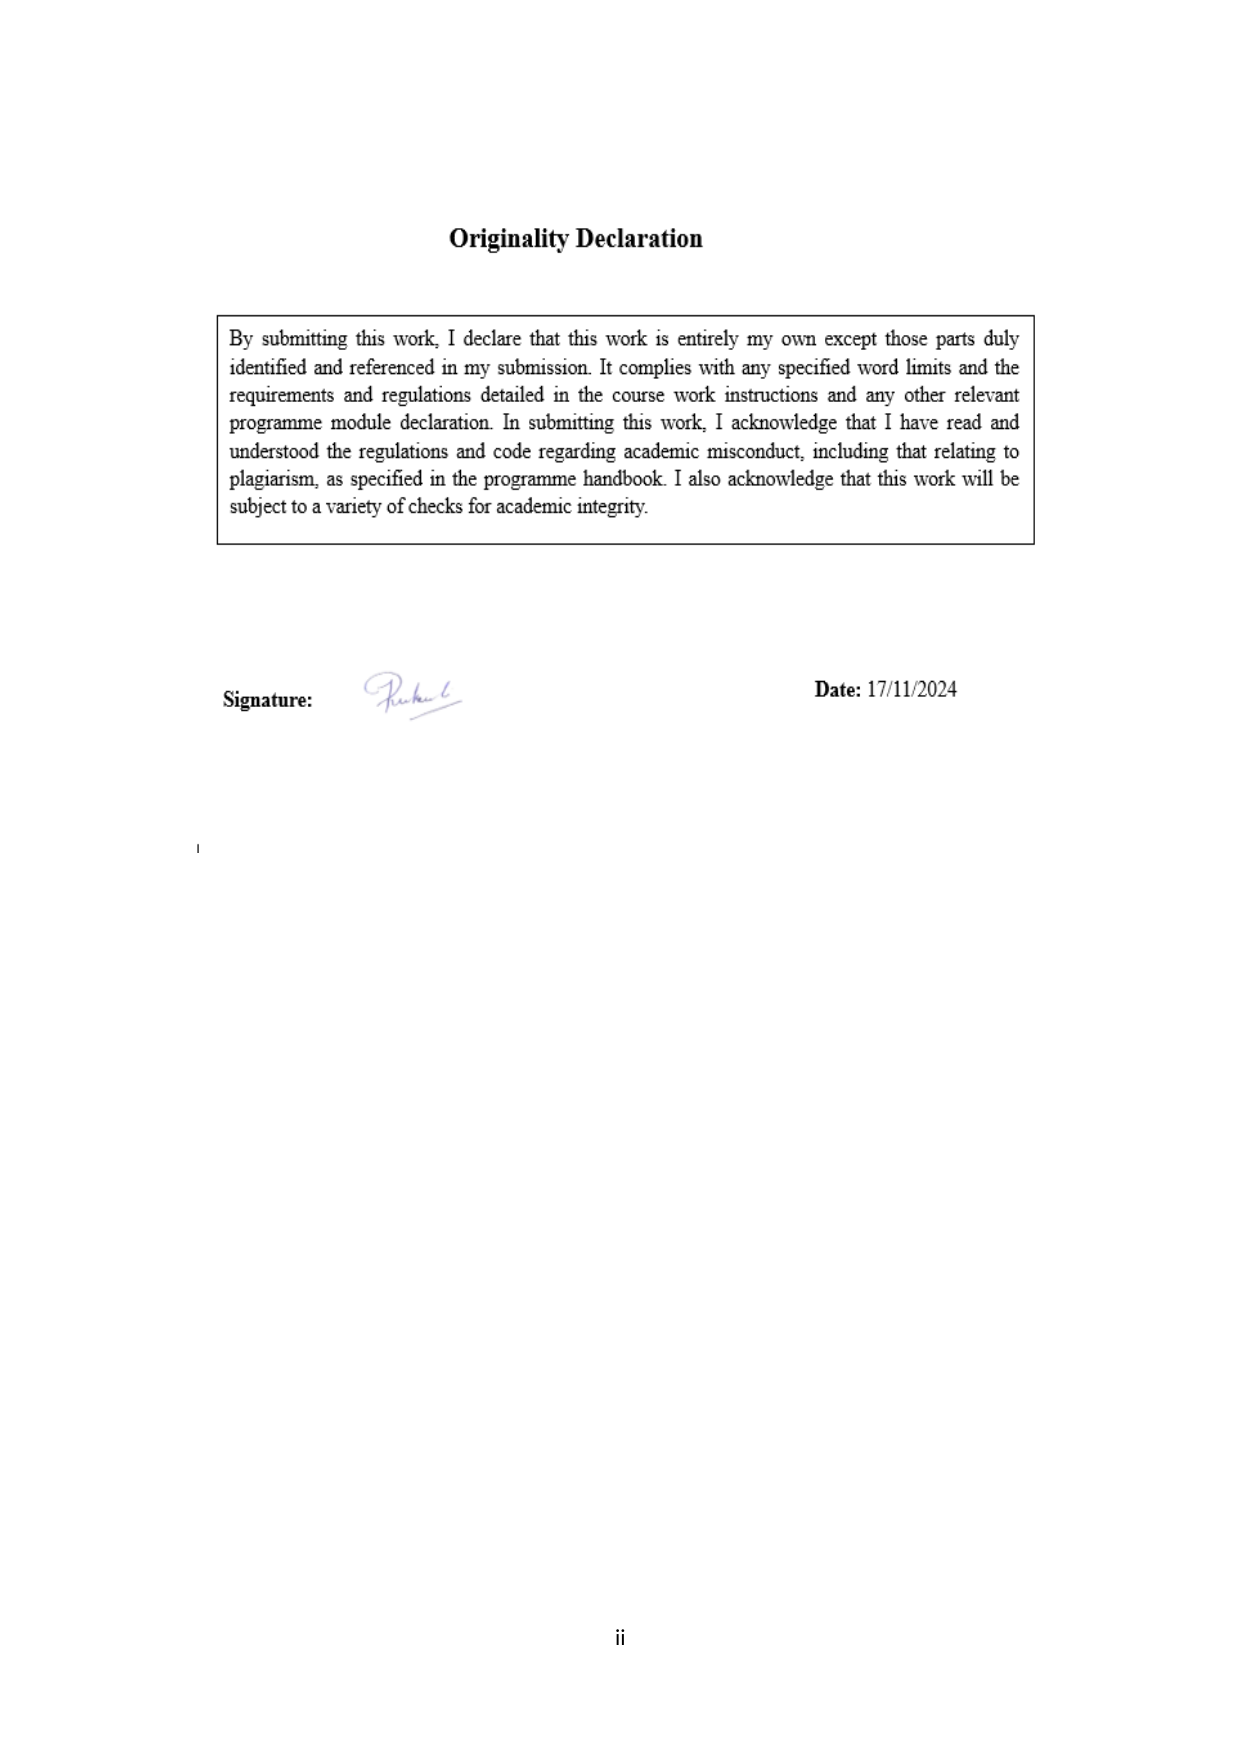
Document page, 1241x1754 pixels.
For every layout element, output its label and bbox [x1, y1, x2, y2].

picture [150, 150, 1071, 853]
